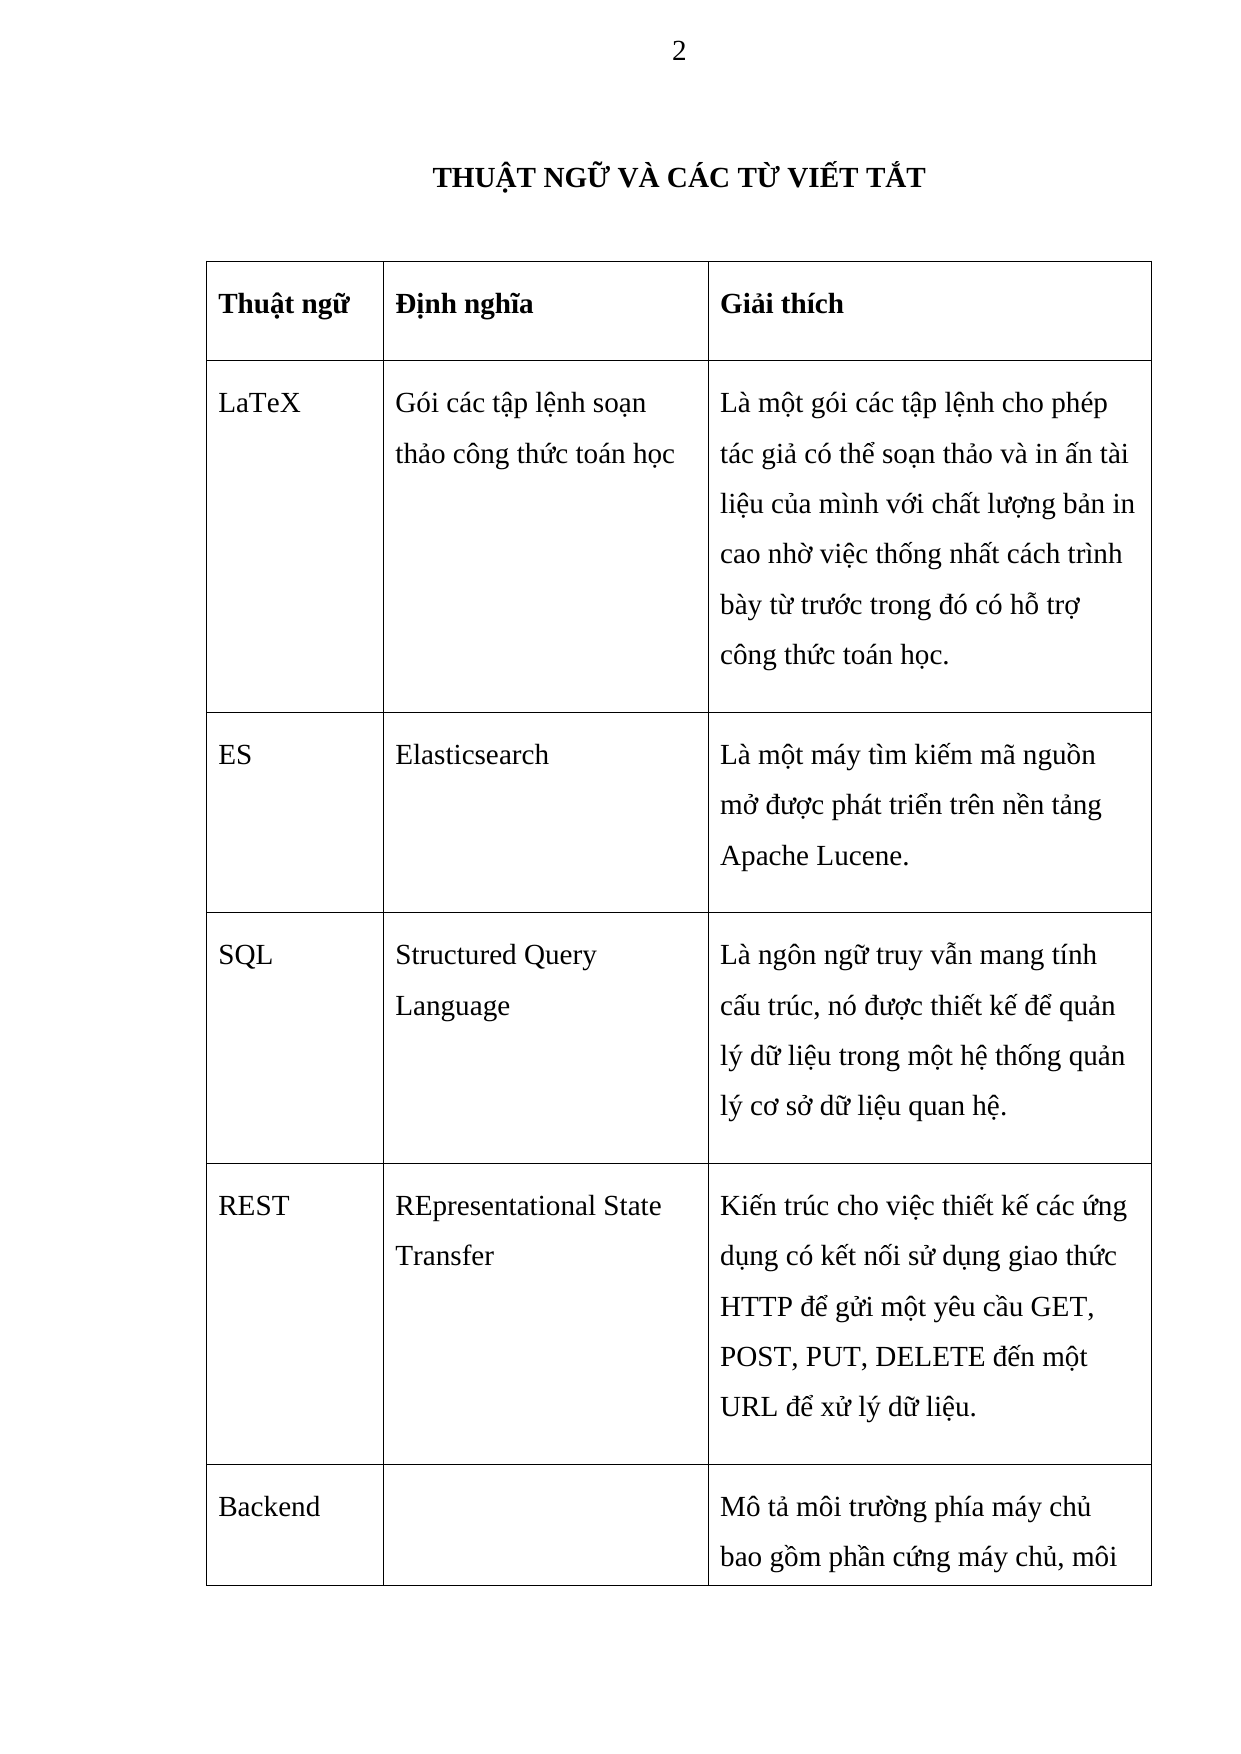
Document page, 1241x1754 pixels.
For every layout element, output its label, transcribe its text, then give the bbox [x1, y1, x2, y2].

table_cell Backend [207, 1465, 383, 1585]
table_cell REpresentational State Transfer [384, 1164, 708, 1464]
subtitle THUẬT NGỮ VÀ CÁC TỪ VIẾT TẮT [207, 160, 1152, 194]
table_cell Elasticsearch [384, 713, 708, 912]
table_cell LaTeX [207, 361, 383, 712]
table_cell REST [207, 1164, 383, 1464]
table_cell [709, 1465, 1151, 1585]
table_cell Là một gói các tập lệnh cho phép tác giả có thể soạn thảo và in ấn tài liệu của mình với chất lượng bản in cao nhờ việc thống nhất cách trình bày từ trước trong đó có hỗ trợ công thức toán học. [709, 361, 1151, 712]
table_cell Là một máy tìm kiếm mã nguồn mở được phát triển trên nền tảng Apache Lucene. [709, 713, 1151, 912]
table_cell ES [207, 713, 383, 912]
table_cell [384, 1465, 708, 1585]
table_cell Structured Query Language [384, 913, 708, 1163]
table_cell Là ngôn ngữ truy vẫn mang tính cấu trúc, nó được thiết kế để quản lý dữ liệu trong một hệ thống quản lý cơ sở dữ liệu quan hệ. [709, 913, 1151, 1163]
table_header Thuật ngữ [207, 262, 383, 360]
table_cell Kiến trúc cho việc thiết kế các ứng dụng có kết nối sử dụng giao thức HTTP để gửi một yêu cầu GET, POST, PUT, DELETE đến một URL để xử lý dữ liệu. [709, 1164, 1151, 1464]
table_cell Gói các tập lệnh soạn thảo công thức toán học [384, 361, 708, 712]
table_header Giải thích [709, 262, 1151, 360]
table_cell SQL [207, 913, 383, 1163]
table_header Định nghĩa [384, 262, 708, 360]
